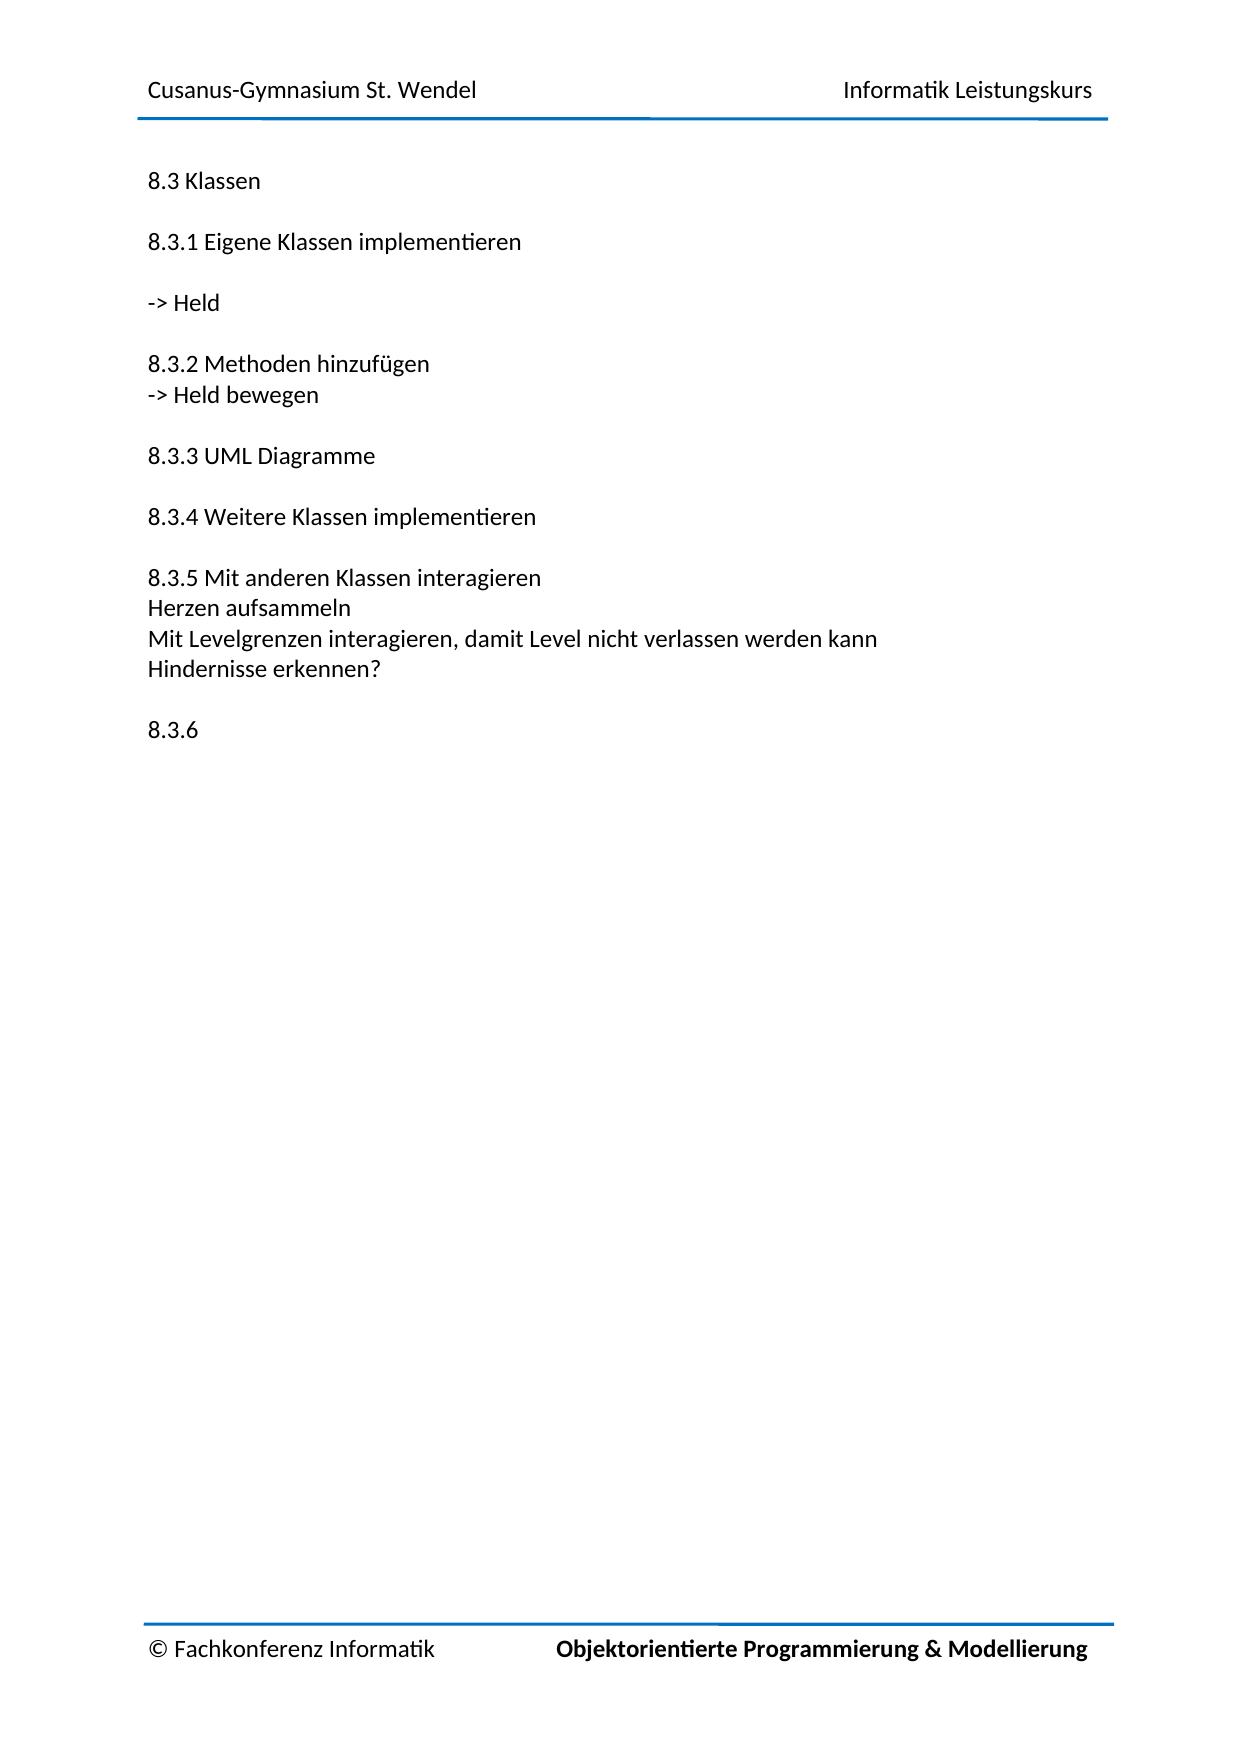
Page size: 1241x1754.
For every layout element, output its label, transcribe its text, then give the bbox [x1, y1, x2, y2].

text 8.3 Klassen [148, 165, 1093, 196]
text 8.3.5 Mit anderen Klassen interagieren [148, 562, 1093, 593]
text Herzen aufsammeln [148, 593, 1093, 623]
text 8.3.3 UML Diagramme [148, 440, 1093, 471]
text 8.3.2 Methoden hinzufügen [148, 348, 1093, 379]
text -> Held [148, 287, 1093, 318]
text Hindernisse erkennen? [148, 654, 1093, 684]
text 8.3.4 Weitere Klassen implementieren [148, 501, 1093, 532]
text 8.3.1 Eigene Klassen implementieren [148, 226, 1093, 257]
text 8.3.6 [148, 715, 1093, 745]
text Mit Levelgrenzen interagieren, damit Level nicht verlassen werden kann [148, 623, 1093, 654]
text -> Held bewegen [148, 379, 1093, 409]
